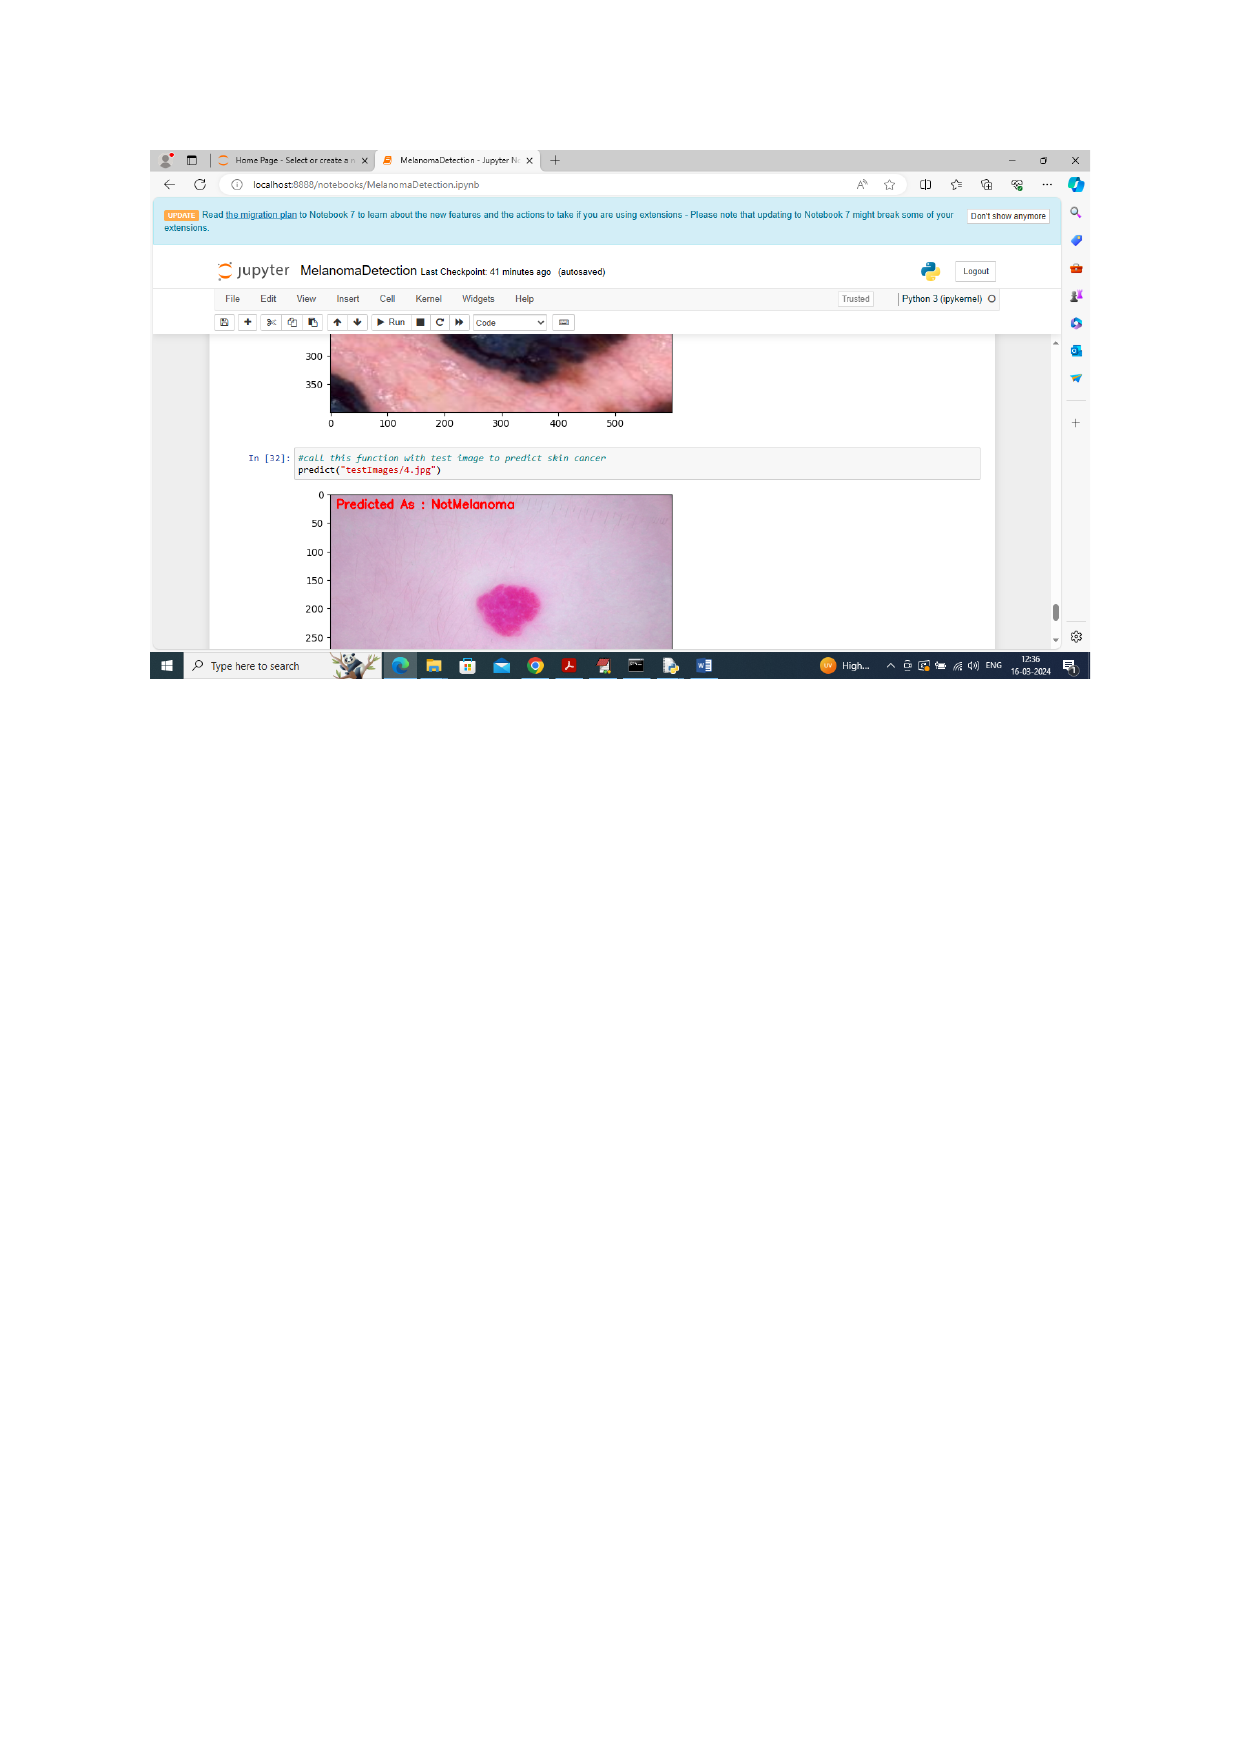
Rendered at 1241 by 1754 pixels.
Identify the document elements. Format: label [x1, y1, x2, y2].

picture [150, 150, 1091, 679]
